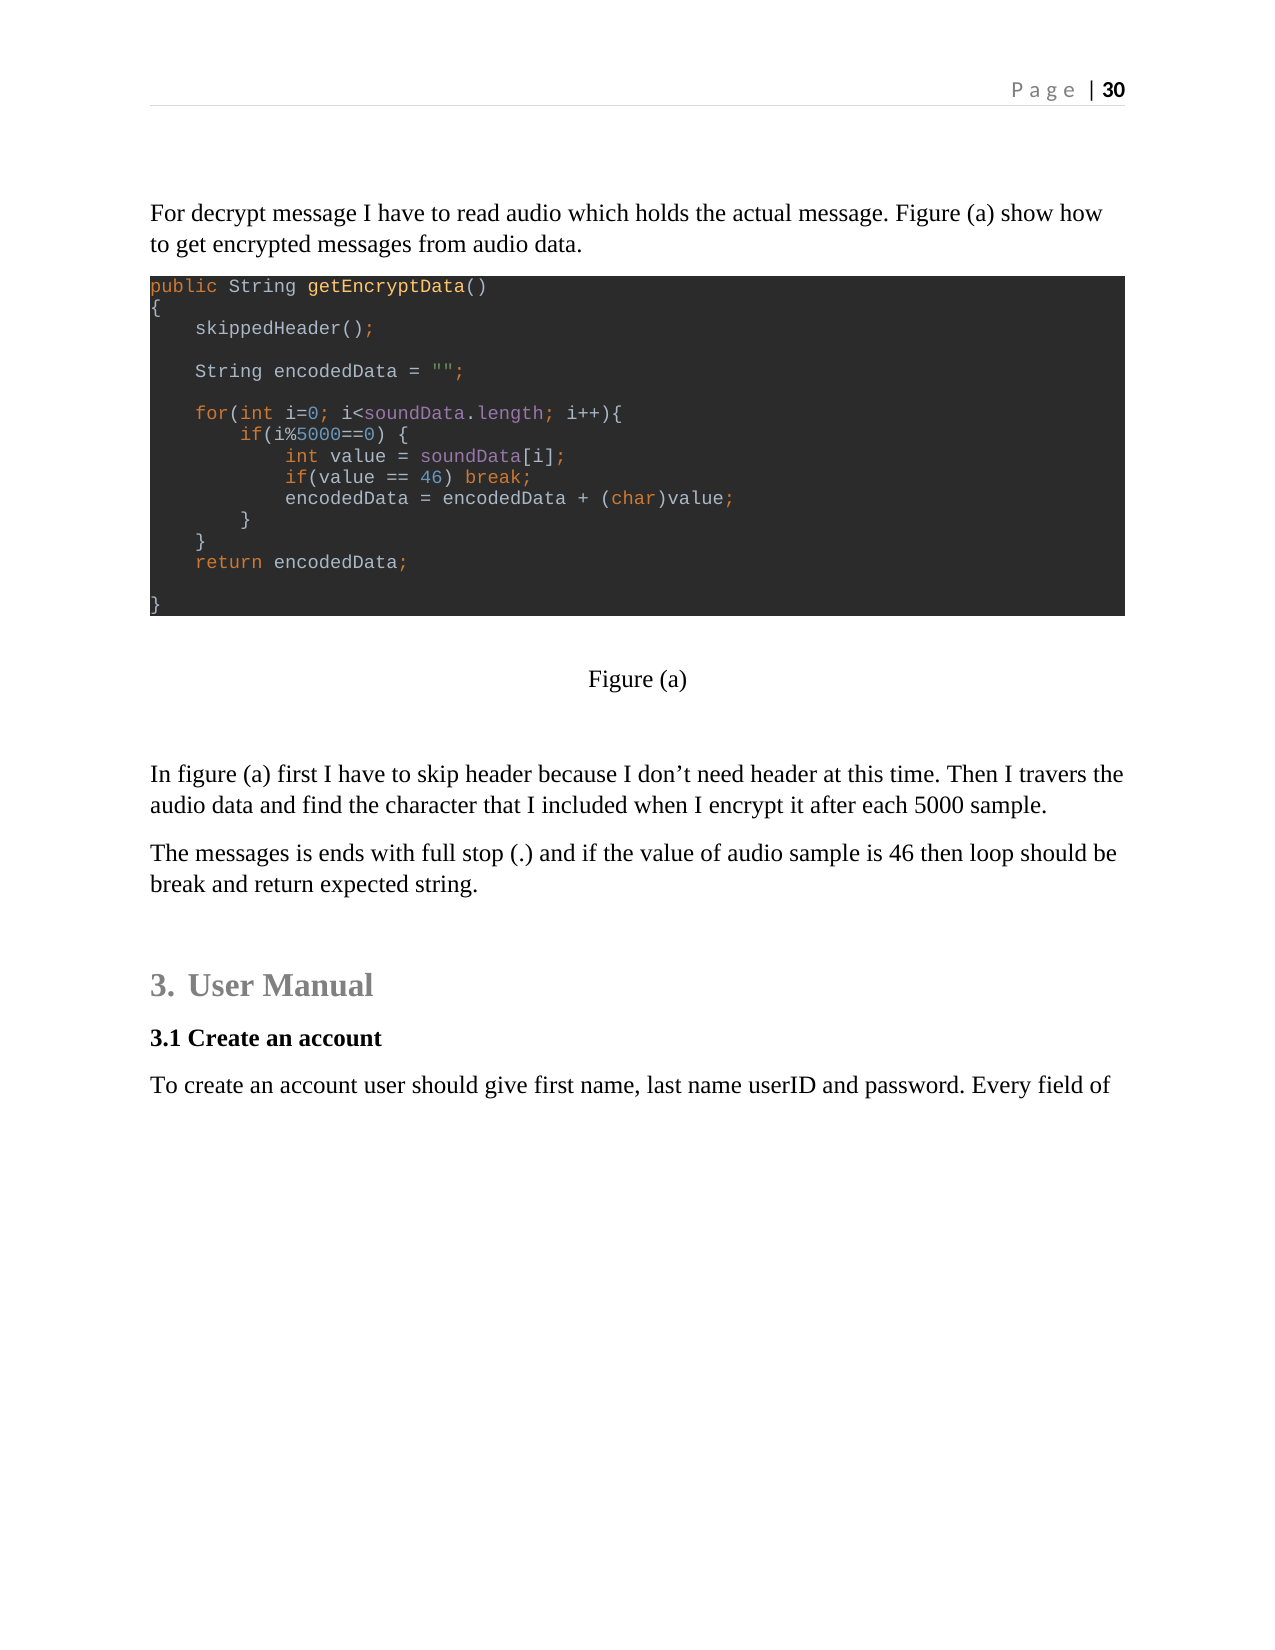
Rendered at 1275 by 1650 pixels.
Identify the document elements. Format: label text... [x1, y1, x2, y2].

text Figure (a) [150, 664, 1125, 693]
text public String getEncryptData() { skippedHeader(); String encodedData = ""; for(int i=0; i<soundData.length; i++){ if(i%5000==0) { int value = soundData[i]; if(value == 46) break; encodedData = encodedData + (char)value; } } return encodedData; } [150, 276, 1125, 616]
text In figure (a) first I have to skip header because I don’t need header at this time. Then I travers the audio data and find the character that I included when I encrypt it after each 5000 sample. [150, 759, 1125, 819]
text The messages is ends with full stop (.) and if the value of audio sample is 46 then loop should be break and return expected string. [150, 838, 1125, 898]
list User Manual [150, 965, 1125, 1003]
text For decrypt message I have to read audio which holds the actual message. Figure (a) show how to get encrypted messages from audio data. [150, 198, 1125, 257]
text 3.1 Create an account [150, 1023, 1125, 1052]
text To create an account user should give first name, last name userID and password. Every field of [150, 1071, 1125, 1099]
